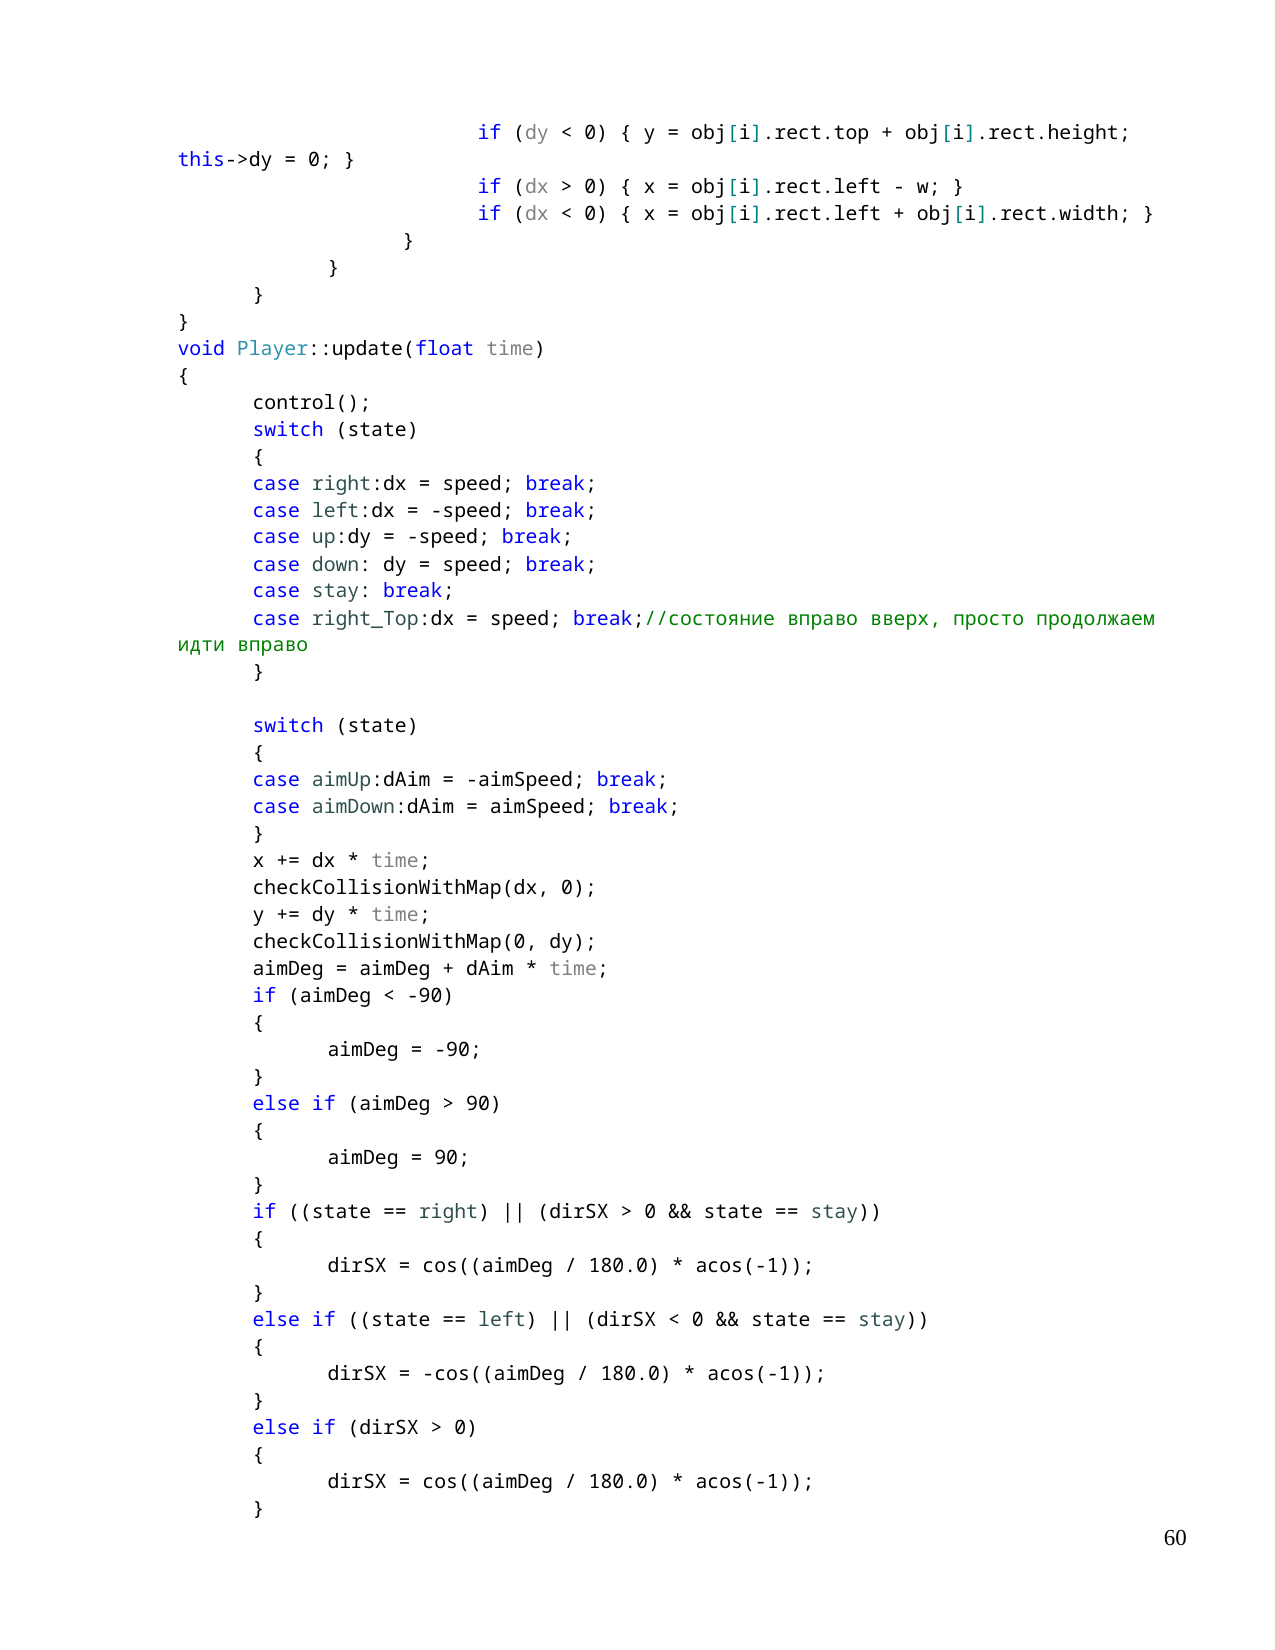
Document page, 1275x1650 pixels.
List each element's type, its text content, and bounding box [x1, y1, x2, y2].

text { [177, 1116, 1186, 1143]
text case right:dx = speed; break; [177, 469, 1186, 496]
text case down: dy = speed; break; [177, 550, 1186, 577]
text aimDeg = 90; [177, 1143, 1186, 1170]
text case aimUp:dAim = -aimSpeed; break; [177, 766, 1186, 793]
text } [177, 253, 1186, 280]
text dirSX = cos((aimDeg / 180.0) * acos(-1)); [177, 1467, 1186, 1494]
text control(); [177, 388, 1186, 415]
text else if (aimDeg > 90) [177, 1089, 1186, 1116]
text if (dy < 0) { y = obj[i].rect.top + obj[i].rect.height; this->dy = 0; } [177, 118, 1186, 172]
text } [177, 1170, 1186, 1197]
text void Player::update(float time) [177, 334, 1186, 361]
text checkCollisionWithMap(0, dy); [177, 927, 1186, 954]
text case left:dx = -speed; break; [177, 496, 1186, 523]
text if (dx < 0) { x = obj[i].rect.left + obj[i].rect.width; } [177, 199, 1186, 226]
text if (aimDeg < -90) [177, 981, 1186, 1008]
text if ((state == right) || (dirSX > 0 && state == stay)) [177, 1197, 1186, 1224]
text case up:dy = -speed; break; [177, 523, 1186, 550]
text { [177, 442, 1186, 469]
text if (dx > 0) { x = obj[i].rect.left - w; } [177, 172, 1186, 199]
text else if (dirSX > 0) [177, 1413, 1186, 1440]
text else if ((state == left) || (dirSX < 0 && state == stay)) [177, 1305, 1186, 1332]
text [177, 1359, 1186, 1386]
text switch (state) [177, 712, 1186, 739]
text } [177, 307, 1186, 334]
text } [177, 819, 1186, 847]
text } [177, 226, 1186, 253]
text { [177, 1224, 1186, 1251]
text { [177, 1008, 1186, 1035]
text switch (state) [177, 415, 1186, 442]
text } [177, 1278, 1186, 1305]
text } [177, 1062, 1186, 1089]
text aimDeg = aimDeg + dAim * time; [177, 954, 1186, 981]
text checkCollisionWithMap(dx, 0); [177, 873, 1186, 901]
text aimDeg = -90; [177, 1035, 1186, 1062]
text y += dy * time; [177, 901, 1186, 927]
text { [177, 739, 1186, 766]
text dirSX = cos((aimDeg / 180.0) * acos(-1)); [177, 1251, 1186, 1278]
text case stay: break; [177, 577, 1186, 604]
text x += dx * time; [177, 847, 1186, 873]
text { [177, 1440, 1186, 1467]
text } [177, 280, 1186, 307]
text } [177, 1386, 1186, 1413]
text { [177, 1332, 1186, 1359]
text } [177, 1494, 1186, 1521]
text case right_Top:dx = speed; break;//состояние вправо вверх, просто продолжаем идти вправо [177, 604, 1186, 658]
text case aimDown:dAim = aimSpeed; break; [177, 793, 1186, 819]
text } [177, 658, 1186, 685]
text { [177, 361, 1186, 388]
